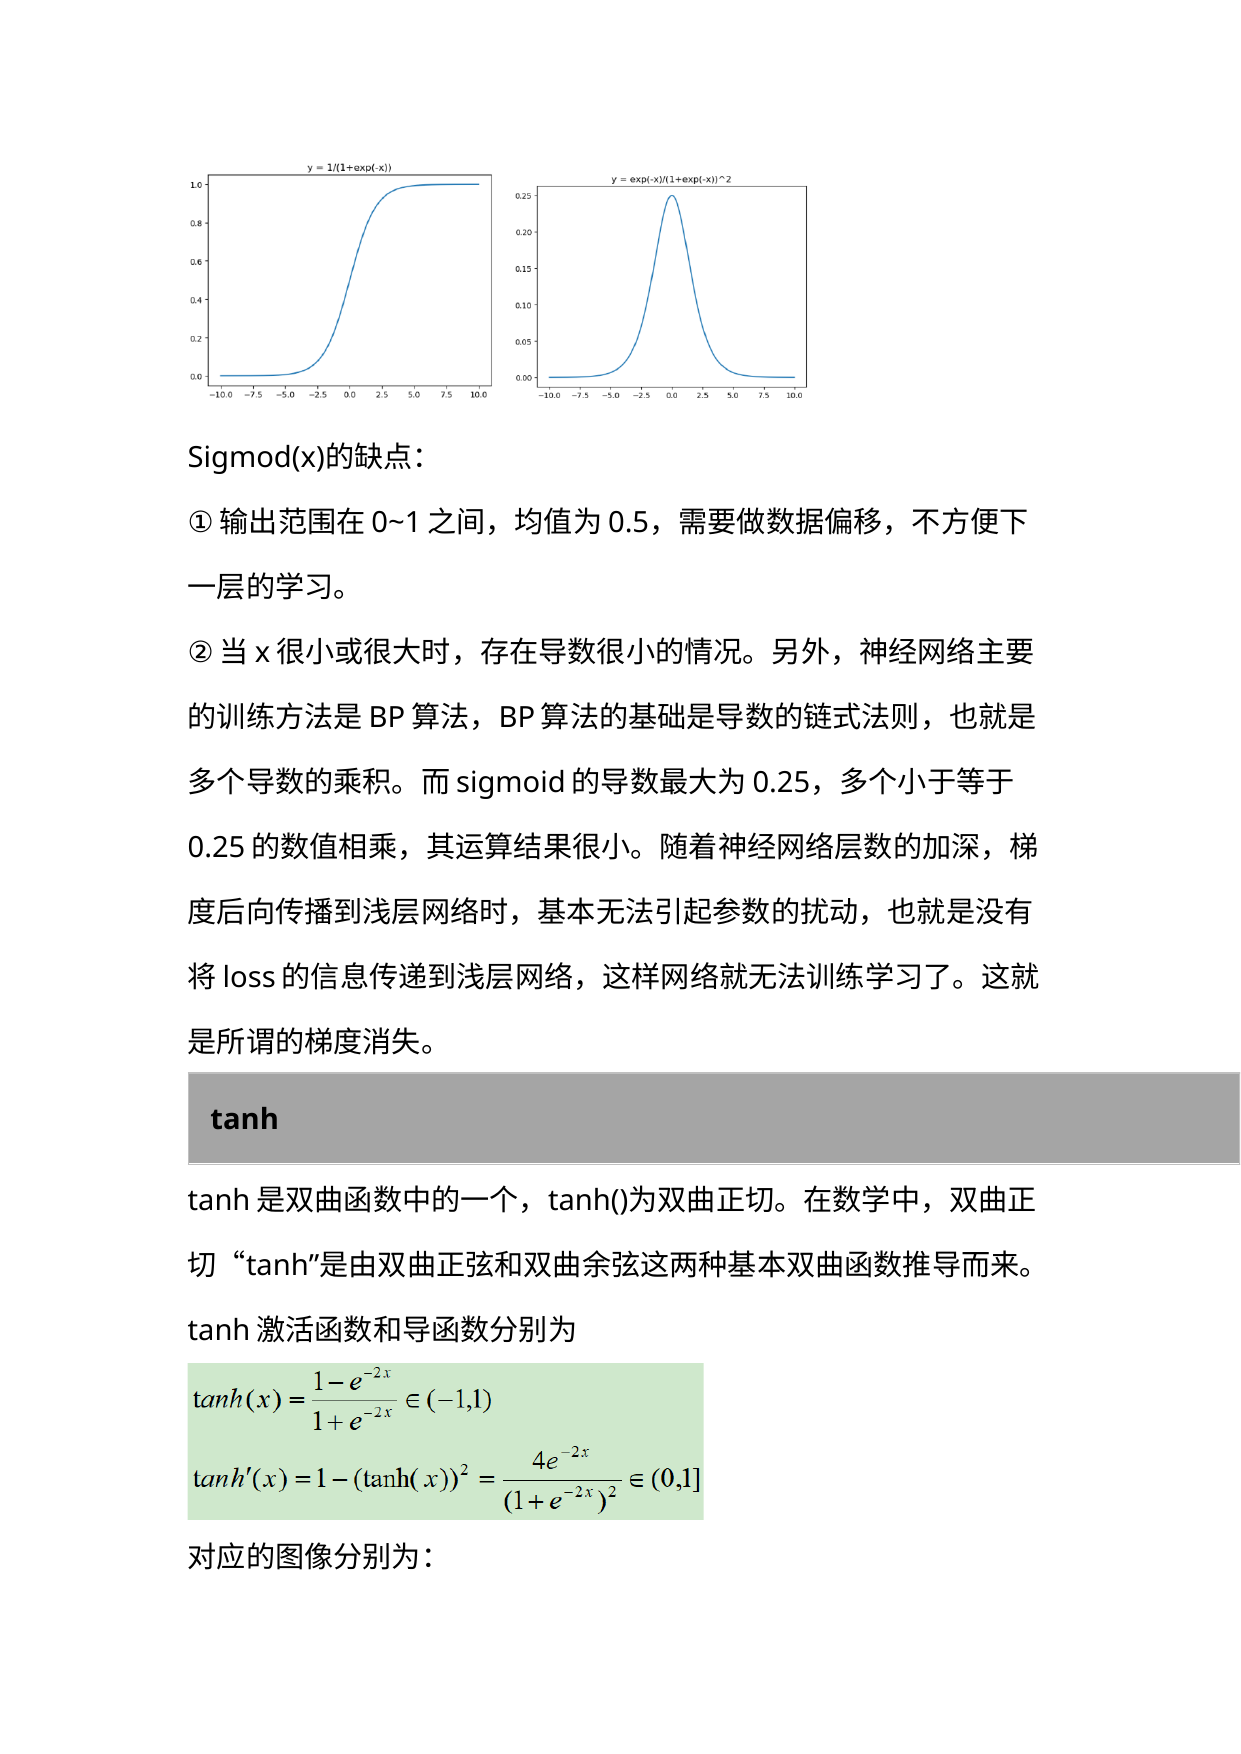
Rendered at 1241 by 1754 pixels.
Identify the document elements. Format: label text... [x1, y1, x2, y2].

text tanh激活函数和导函数分别为 [187, 1295, 1053, 1360]
text 对应的图像分别为： [187, 1523, 1053, 1588]
text Sigmod(x)的缺点： [187, 422, 1053, 487]
picture [511, 172, 810, 402]
picture [187, 1363, 704, 1520]
text tanh是双曲函数中的一个，tanh()为双曲正切。在数学中，双曲正切“tanh”是由双曲正弦和双曲余弦这两种基本双曲函数推导而来。 [187, 1165, 1053, 1295]
text ②当x很小或很大时，存在导数很小的情况。另外，神经网络主要的训练方法是BP算法，BP算法的基础是导数的链式法则，也就是多个导数的乘积。而sigmoid的导数最大为0.25，多个小于等于0.25的数值相乘，其运算结果很小。随着神经网络层数的加深，梯度后向传播到浅层网络时，基本无法引起参数的扰动，也就是没有将loss的信息传递到浅层网络，这样网络就无法训练学习了。这就是所谓的梯度消失。 [187, 617, 1053, 1072]
text ①输出范围在0~1之间，均值为0.5，需要做数据偏移，不方便下一层的学习。 [187, 487, 1053, 617]
picture [187, 162, 497, 402]
table_header tanh [189, 1074, 1239, 1163]
